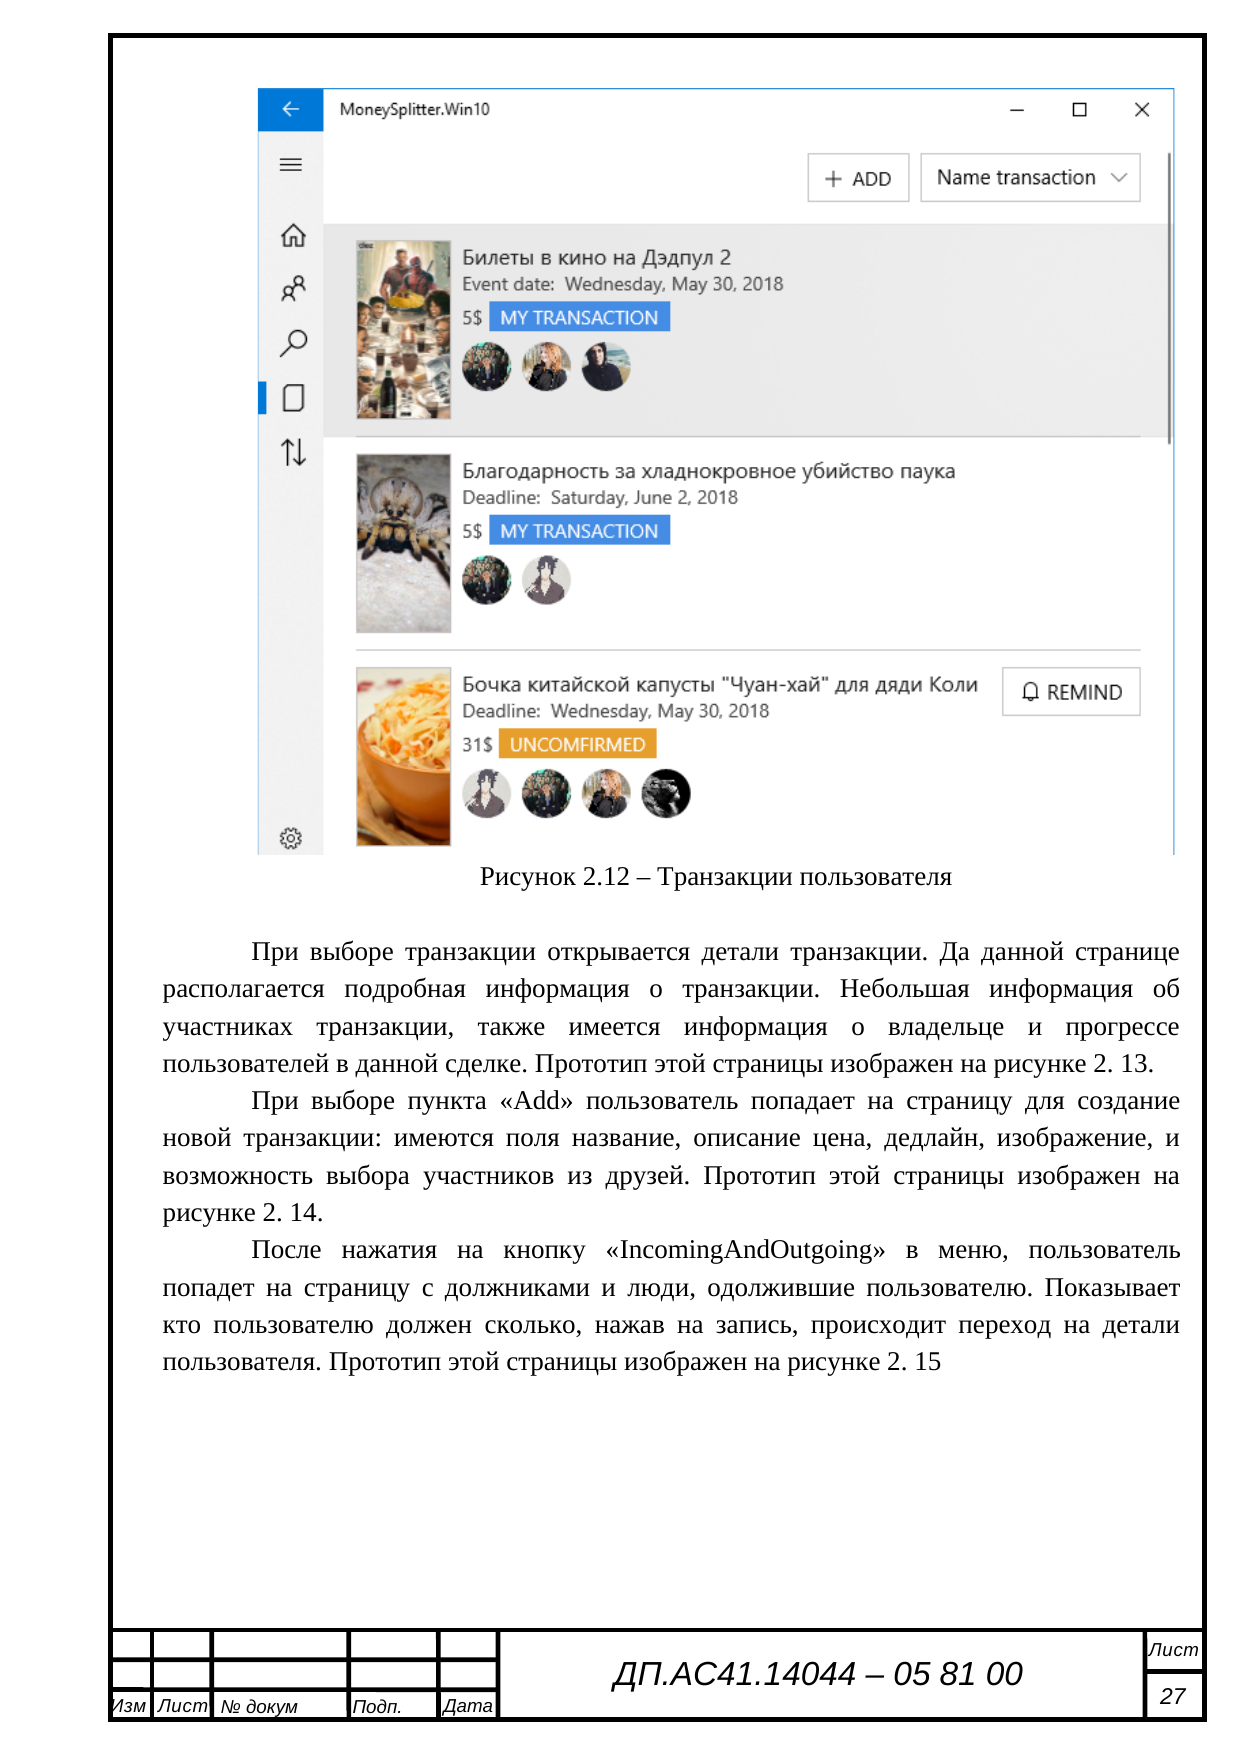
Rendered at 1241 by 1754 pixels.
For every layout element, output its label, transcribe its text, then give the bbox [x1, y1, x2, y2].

text После нажатия на кнопку «IncomingAndOutgoing» в меню, пользователь попадет на страницу c должниками и люди, одолжившие пользователю. Показывает кто пользователю должен сколько, нажав на запись, происходит переход на детали пользователя. Прототип этой страницы изображен на рисунке 2. 15 [162, 1233, 1181, 1376]
picture [257, 88, 1175, 855]
text При выборе транзакции открывается детали транзакции. Да данной странице располагается подробная информация о транзакции. Небольшая информация об участниках транзакции, также имеется информация о владельце и прогрессе пользователей в данной сделке. Прототип этой страницы изображен на рисунке 2. 13. [162, 935, 1181, 1078]
text Рисунок 2.12 – Транзакции пользователя [162, 860, 1181, 892]
text При выборе пункта «Add» пользователь попадает на страницу для создание новой транзакции: имеются поля название, описание цена, дедлайн, изображение, и возможность выбора участников из друзей. Прототип этой страницы изображен на рисунке 2. 14. [162, 1084, 1181, 1227]
